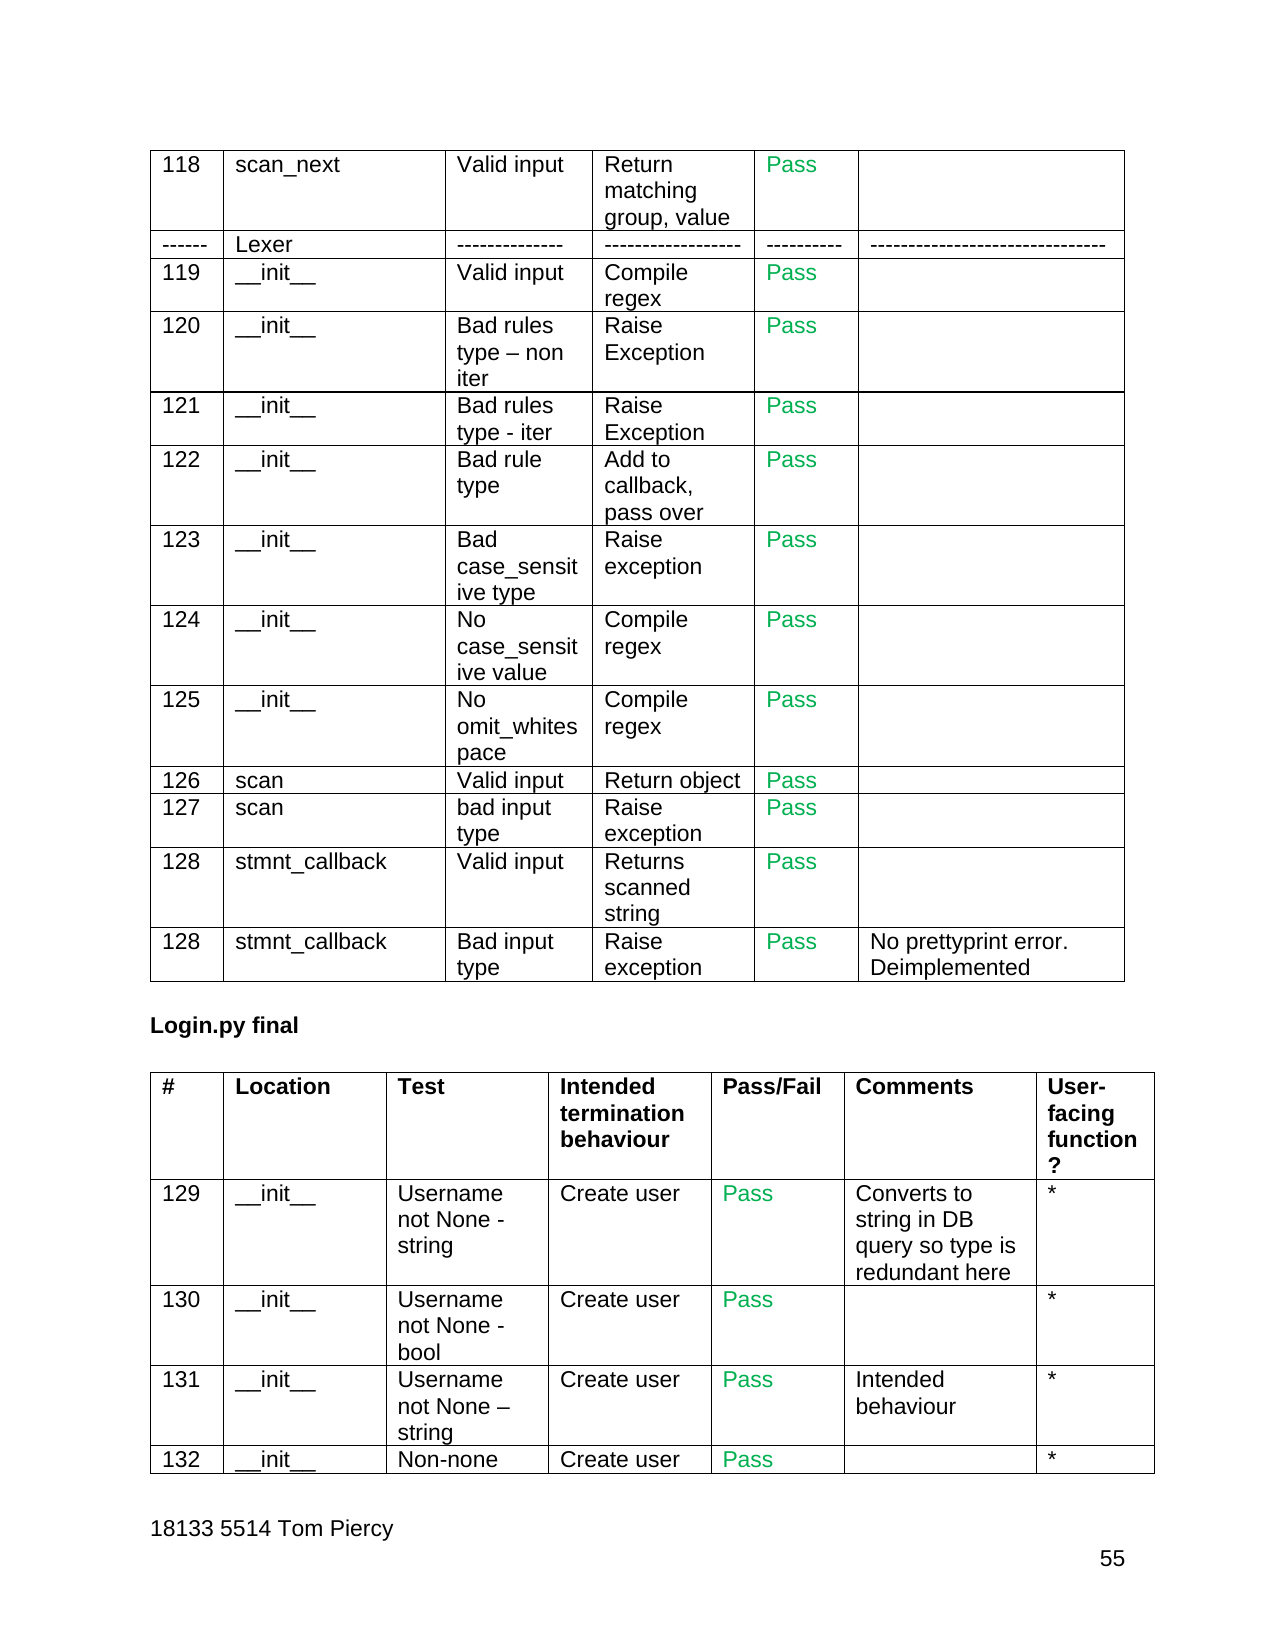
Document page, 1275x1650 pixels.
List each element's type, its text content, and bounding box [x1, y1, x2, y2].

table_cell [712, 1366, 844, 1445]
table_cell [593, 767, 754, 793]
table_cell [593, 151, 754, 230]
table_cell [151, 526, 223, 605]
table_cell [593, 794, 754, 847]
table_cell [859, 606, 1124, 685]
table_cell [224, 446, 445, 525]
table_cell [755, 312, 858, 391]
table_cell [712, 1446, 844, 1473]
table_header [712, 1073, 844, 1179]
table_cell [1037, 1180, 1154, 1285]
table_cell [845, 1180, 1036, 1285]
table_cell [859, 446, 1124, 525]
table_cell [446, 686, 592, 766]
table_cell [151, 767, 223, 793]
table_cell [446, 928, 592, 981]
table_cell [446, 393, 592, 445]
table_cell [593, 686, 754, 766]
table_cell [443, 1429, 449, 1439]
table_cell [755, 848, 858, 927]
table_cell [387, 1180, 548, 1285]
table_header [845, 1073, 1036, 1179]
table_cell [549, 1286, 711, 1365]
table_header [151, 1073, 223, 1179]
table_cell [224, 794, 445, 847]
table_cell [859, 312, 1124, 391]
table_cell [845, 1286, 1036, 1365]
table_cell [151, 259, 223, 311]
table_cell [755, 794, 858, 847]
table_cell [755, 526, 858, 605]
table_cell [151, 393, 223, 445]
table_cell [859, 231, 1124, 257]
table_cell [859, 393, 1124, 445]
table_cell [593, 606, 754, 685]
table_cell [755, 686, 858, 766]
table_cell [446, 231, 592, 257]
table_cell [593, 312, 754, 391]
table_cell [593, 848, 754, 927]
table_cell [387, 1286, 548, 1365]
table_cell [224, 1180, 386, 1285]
text Login.py final [150, 1012, 1125, 1038]
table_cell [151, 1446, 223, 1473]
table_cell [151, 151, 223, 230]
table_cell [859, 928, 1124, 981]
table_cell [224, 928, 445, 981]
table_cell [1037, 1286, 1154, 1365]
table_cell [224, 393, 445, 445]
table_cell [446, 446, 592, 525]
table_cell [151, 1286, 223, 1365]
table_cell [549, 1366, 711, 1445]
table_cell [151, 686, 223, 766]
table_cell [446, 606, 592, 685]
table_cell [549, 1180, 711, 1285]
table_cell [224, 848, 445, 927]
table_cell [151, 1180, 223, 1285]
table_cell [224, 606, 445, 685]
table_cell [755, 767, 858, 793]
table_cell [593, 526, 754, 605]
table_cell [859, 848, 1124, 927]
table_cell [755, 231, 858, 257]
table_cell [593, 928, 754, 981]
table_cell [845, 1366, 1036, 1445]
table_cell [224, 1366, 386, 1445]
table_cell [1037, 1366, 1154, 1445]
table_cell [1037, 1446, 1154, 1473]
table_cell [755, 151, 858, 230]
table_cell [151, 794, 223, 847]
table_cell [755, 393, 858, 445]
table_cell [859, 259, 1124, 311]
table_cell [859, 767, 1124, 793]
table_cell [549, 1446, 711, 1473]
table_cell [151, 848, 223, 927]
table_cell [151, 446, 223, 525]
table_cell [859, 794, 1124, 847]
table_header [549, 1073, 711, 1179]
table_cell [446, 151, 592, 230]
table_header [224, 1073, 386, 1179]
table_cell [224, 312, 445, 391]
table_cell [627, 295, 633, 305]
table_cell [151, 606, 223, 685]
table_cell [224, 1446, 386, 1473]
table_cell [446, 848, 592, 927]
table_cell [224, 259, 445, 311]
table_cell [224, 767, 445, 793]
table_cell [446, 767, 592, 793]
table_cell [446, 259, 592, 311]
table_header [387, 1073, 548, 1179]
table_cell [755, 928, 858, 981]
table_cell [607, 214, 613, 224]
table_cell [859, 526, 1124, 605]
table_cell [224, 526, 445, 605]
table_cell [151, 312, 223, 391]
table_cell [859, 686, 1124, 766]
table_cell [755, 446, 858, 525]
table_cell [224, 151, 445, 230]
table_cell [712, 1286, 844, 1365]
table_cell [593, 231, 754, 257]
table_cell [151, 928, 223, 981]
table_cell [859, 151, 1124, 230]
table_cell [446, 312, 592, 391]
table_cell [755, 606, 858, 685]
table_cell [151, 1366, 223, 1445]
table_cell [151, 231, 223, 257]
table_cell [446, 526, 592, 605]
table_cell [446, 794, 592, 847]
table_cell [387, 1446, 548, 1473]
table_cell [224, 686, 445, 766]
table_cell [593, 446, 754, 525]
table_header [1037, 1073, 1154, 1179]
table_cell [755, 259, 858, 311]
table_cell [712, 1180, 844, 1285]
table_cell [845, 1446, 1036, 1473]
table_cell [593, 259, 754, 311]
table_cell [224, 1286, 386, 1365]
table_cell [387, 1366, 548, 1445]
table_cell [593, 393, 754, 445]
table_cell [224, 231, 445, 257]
